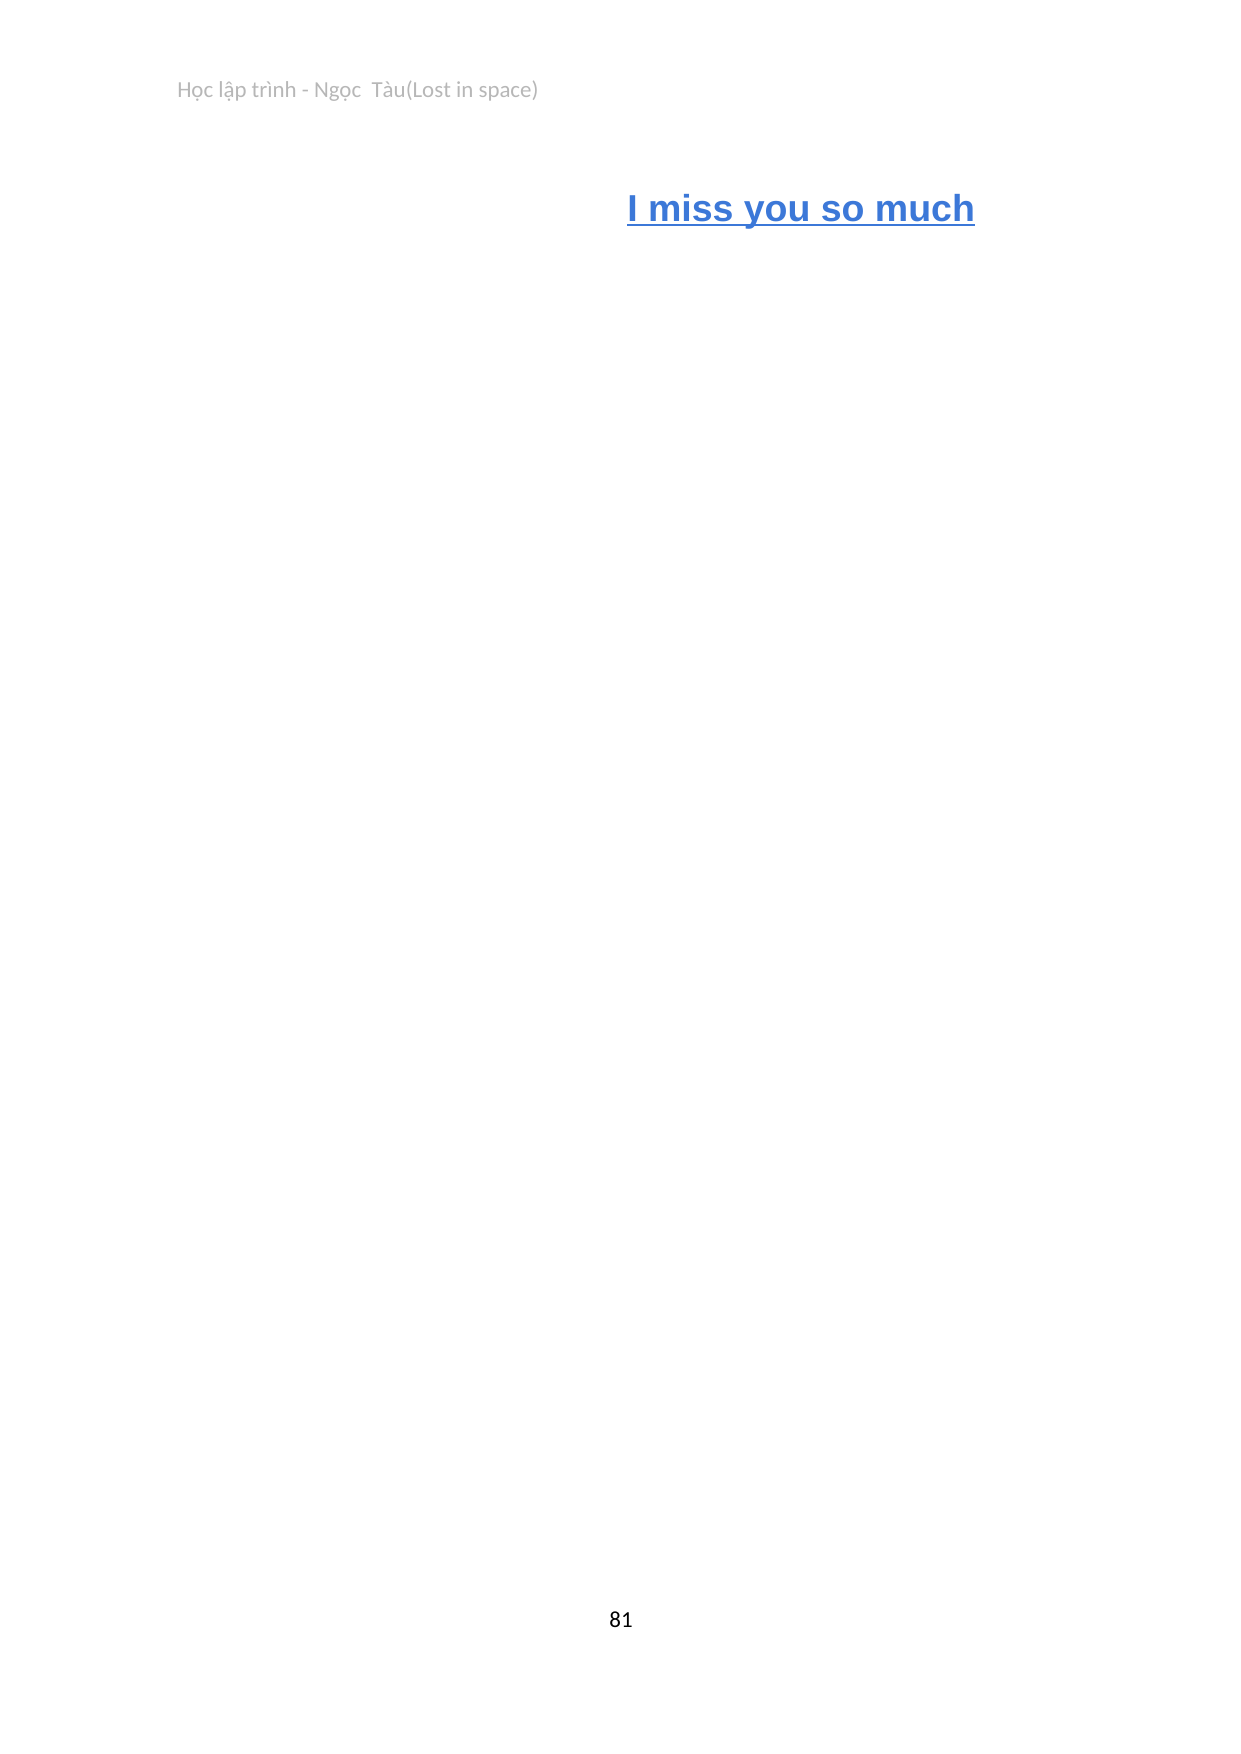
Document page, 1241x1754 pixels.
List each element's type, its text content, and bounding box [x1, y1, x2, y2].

text I miss you so much [177, 186, 1152, 229]
